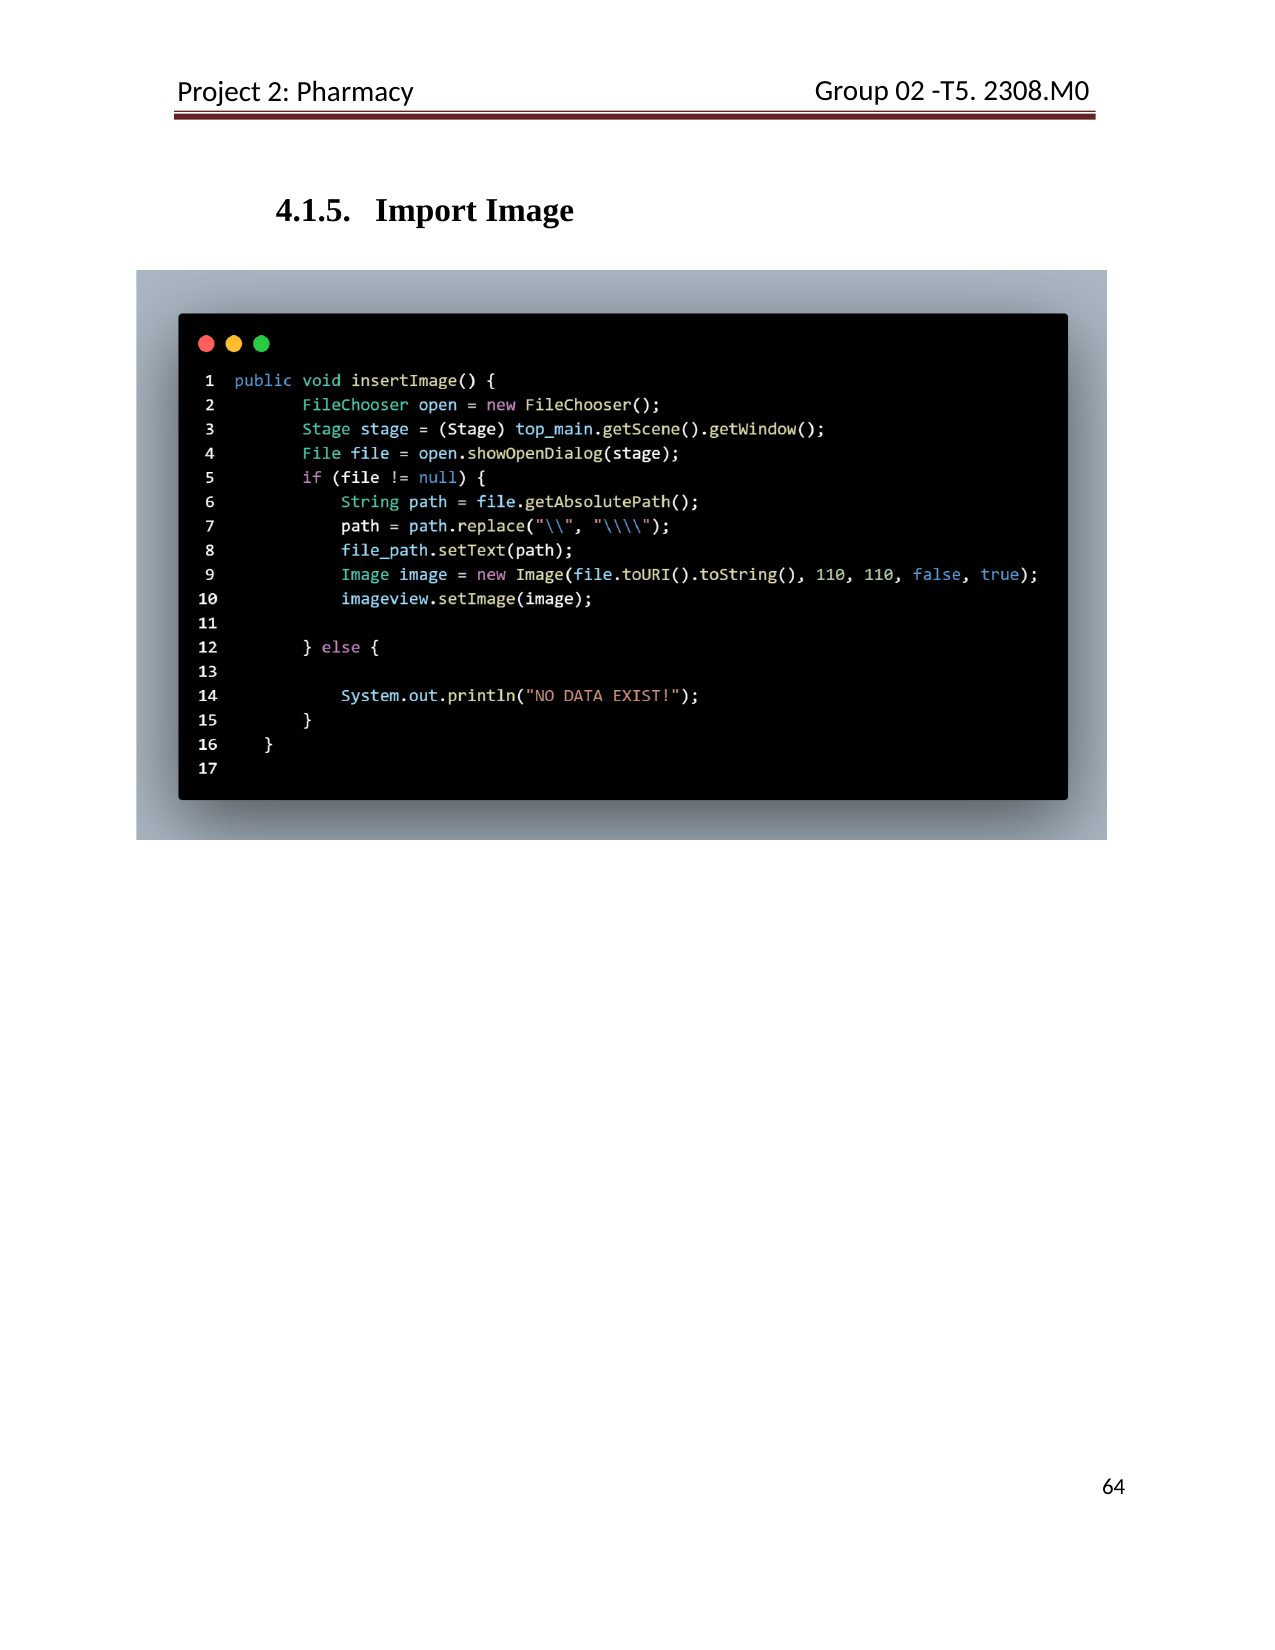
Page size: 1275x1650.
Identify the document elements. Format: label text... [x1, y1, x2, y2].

picture [135, 270, 1107, 838]
subtitle Import Image [276, 190, 1049, 228]
